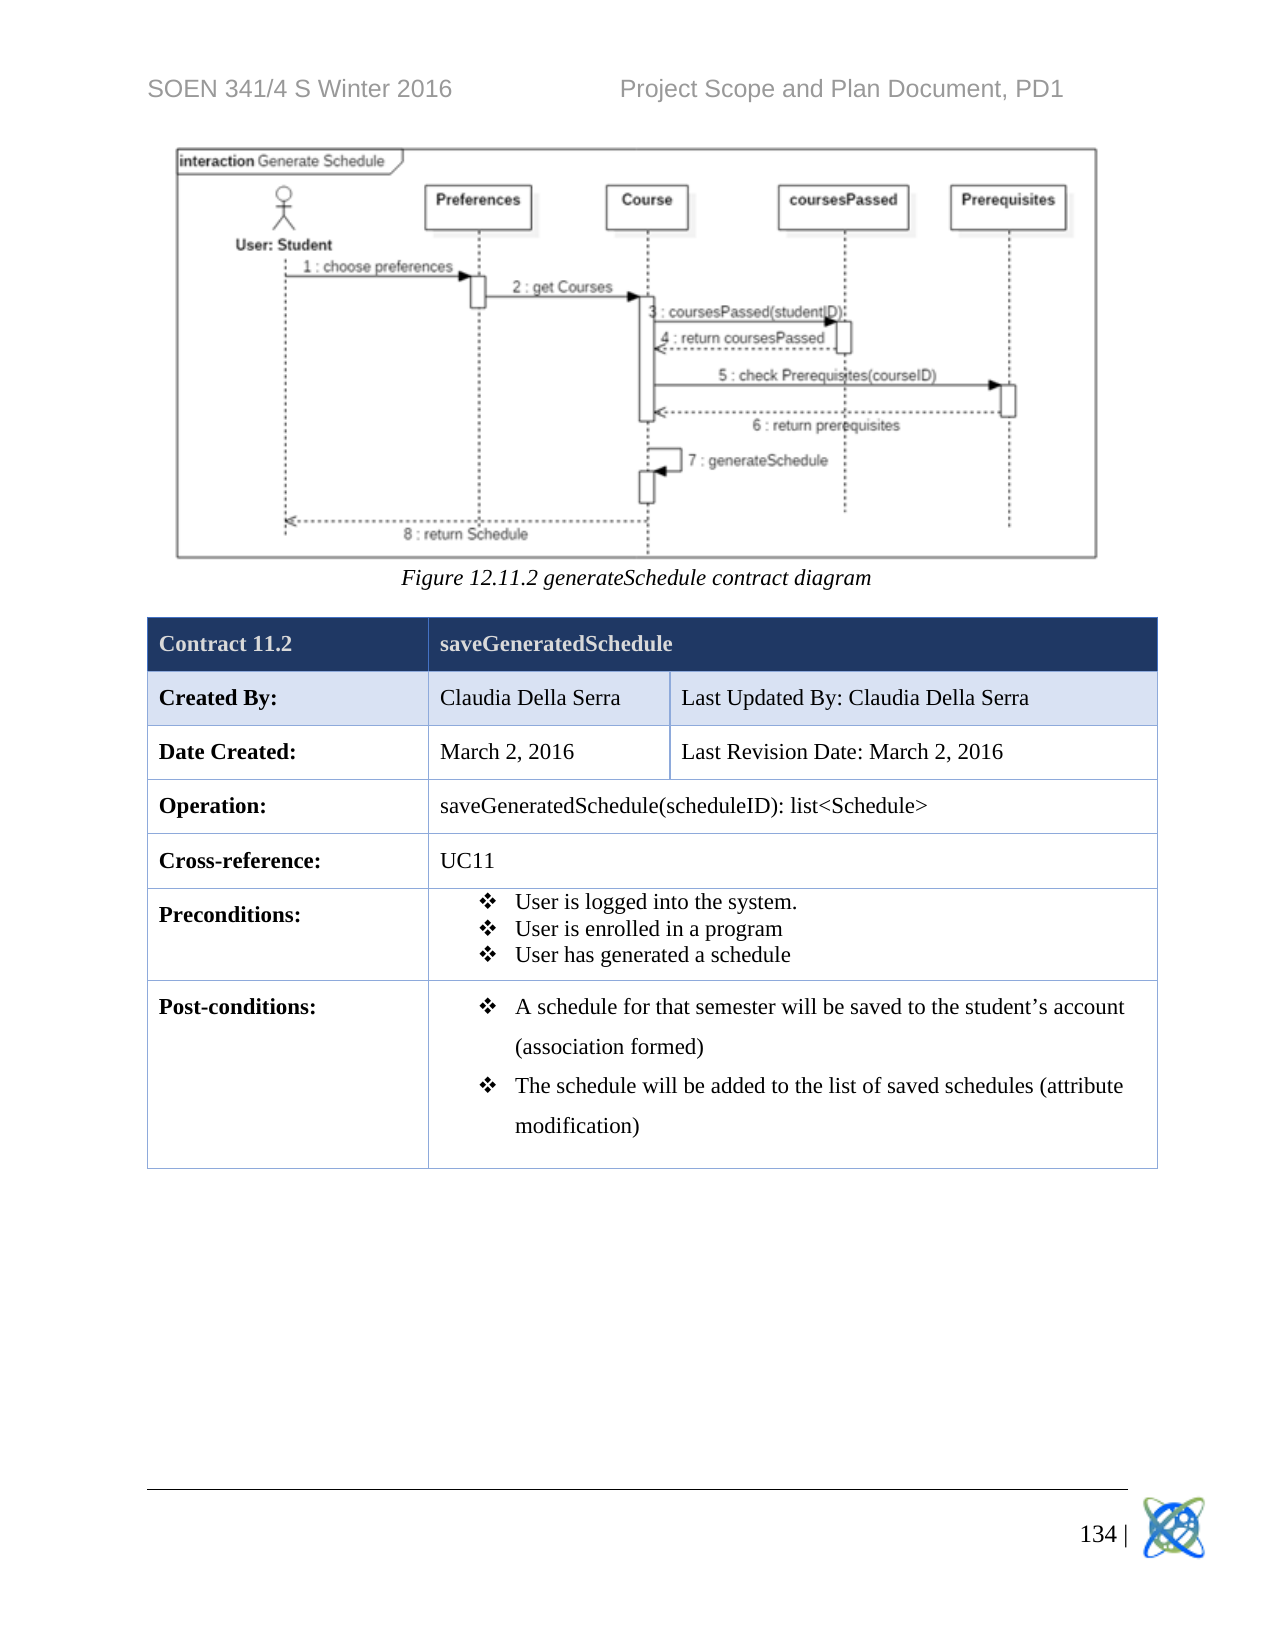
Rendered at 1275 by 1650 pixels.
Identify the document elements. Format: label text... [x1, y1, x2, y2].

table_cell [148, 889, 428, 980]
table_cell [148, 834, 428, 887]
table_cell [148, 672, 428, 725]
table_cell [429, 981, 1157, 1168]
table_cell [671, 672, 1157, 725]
picture [1123, 1490, 1224, 1566]
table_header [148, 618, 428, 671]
picture [172, 147, 1104, 564]
text Figure 12.11.2 generateSchedule contract diagram [147, 564, 1128, 590]
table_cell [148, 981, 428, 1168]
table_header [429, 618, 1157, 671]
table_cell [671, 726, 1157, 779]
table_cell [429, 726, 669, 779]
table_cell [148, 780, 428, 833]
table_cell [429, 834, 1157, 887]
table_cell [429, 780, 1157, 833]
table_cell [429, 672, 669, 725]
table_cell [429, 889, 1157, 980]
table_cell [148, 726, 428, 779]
